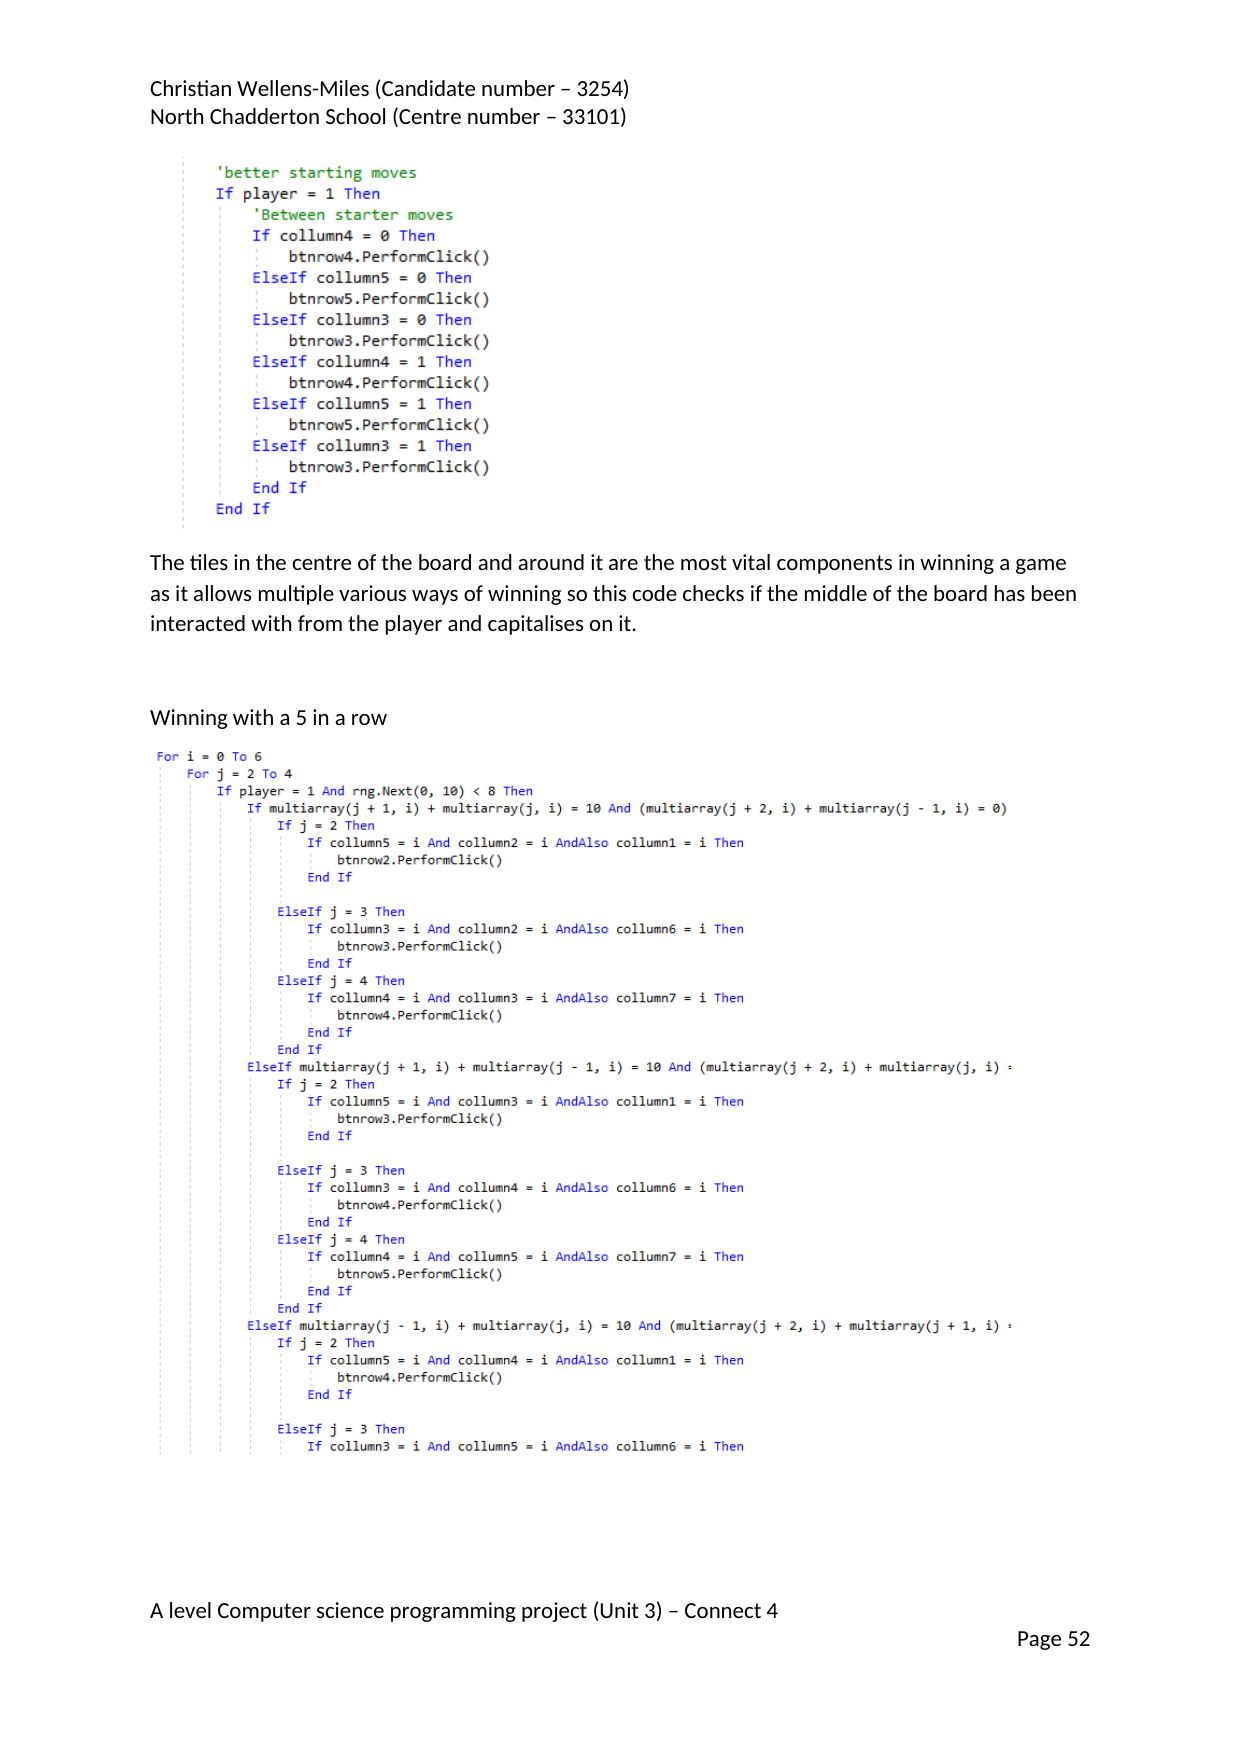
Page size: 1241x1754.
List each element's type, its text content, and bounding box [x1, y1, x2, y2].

picture [150, 749, 1012, 1455]
text The tiles in the centre of the board and around it are the most vital components in winning a game as it allows multiple various ways of winning so this code checks if the middle of the board has been interacted with from the player and capitalises on it. [150, 548, 1090, 637]
text Winning with a 5 in a row [150, 703, 1090, 731]
picture [150, 157, 649, 530]
